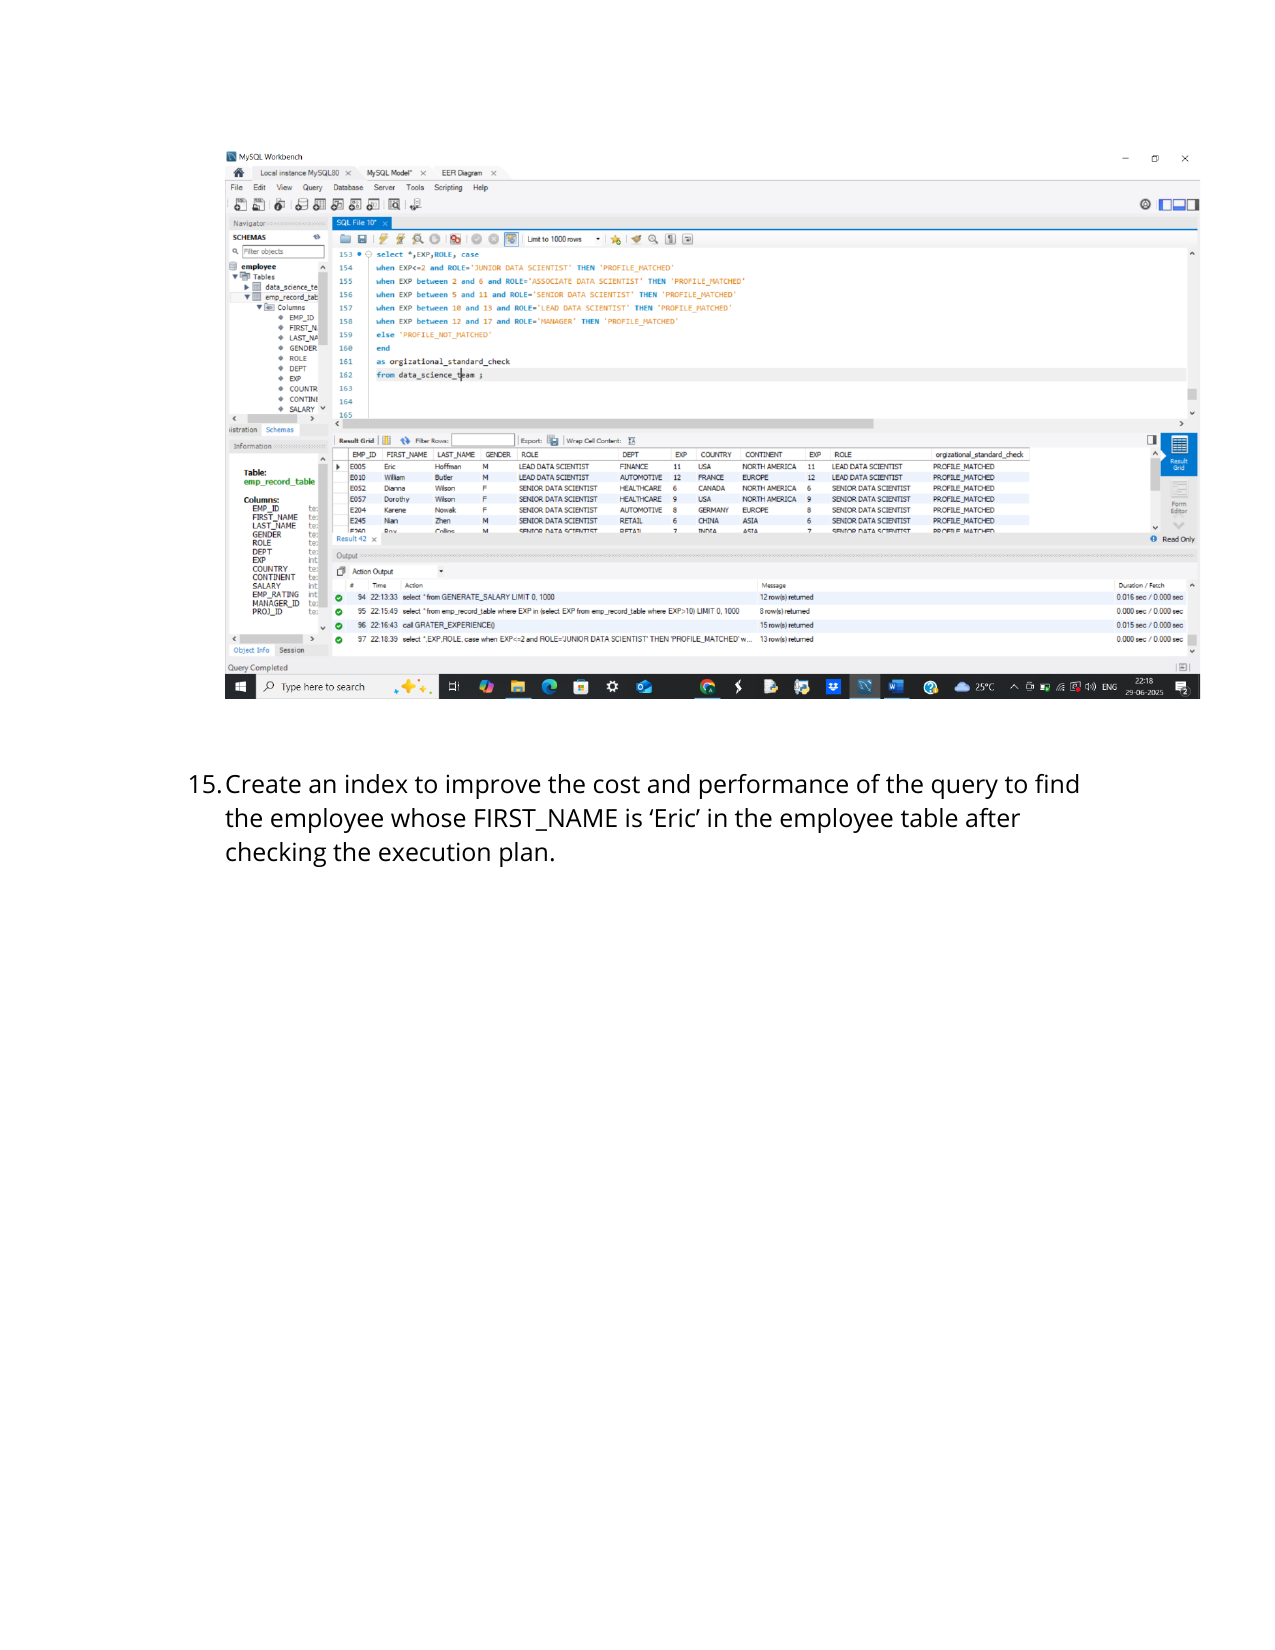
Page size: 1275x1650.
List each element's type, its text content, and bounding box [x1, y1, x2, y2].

list Create an index to improve the cost and performance of the query to find the employee whose FIRST_NAME is ‘Eric’ in the employee table after checking the execution plan. [187, 767, 1125, 869]
picture [225, 150, 1200, 699]
